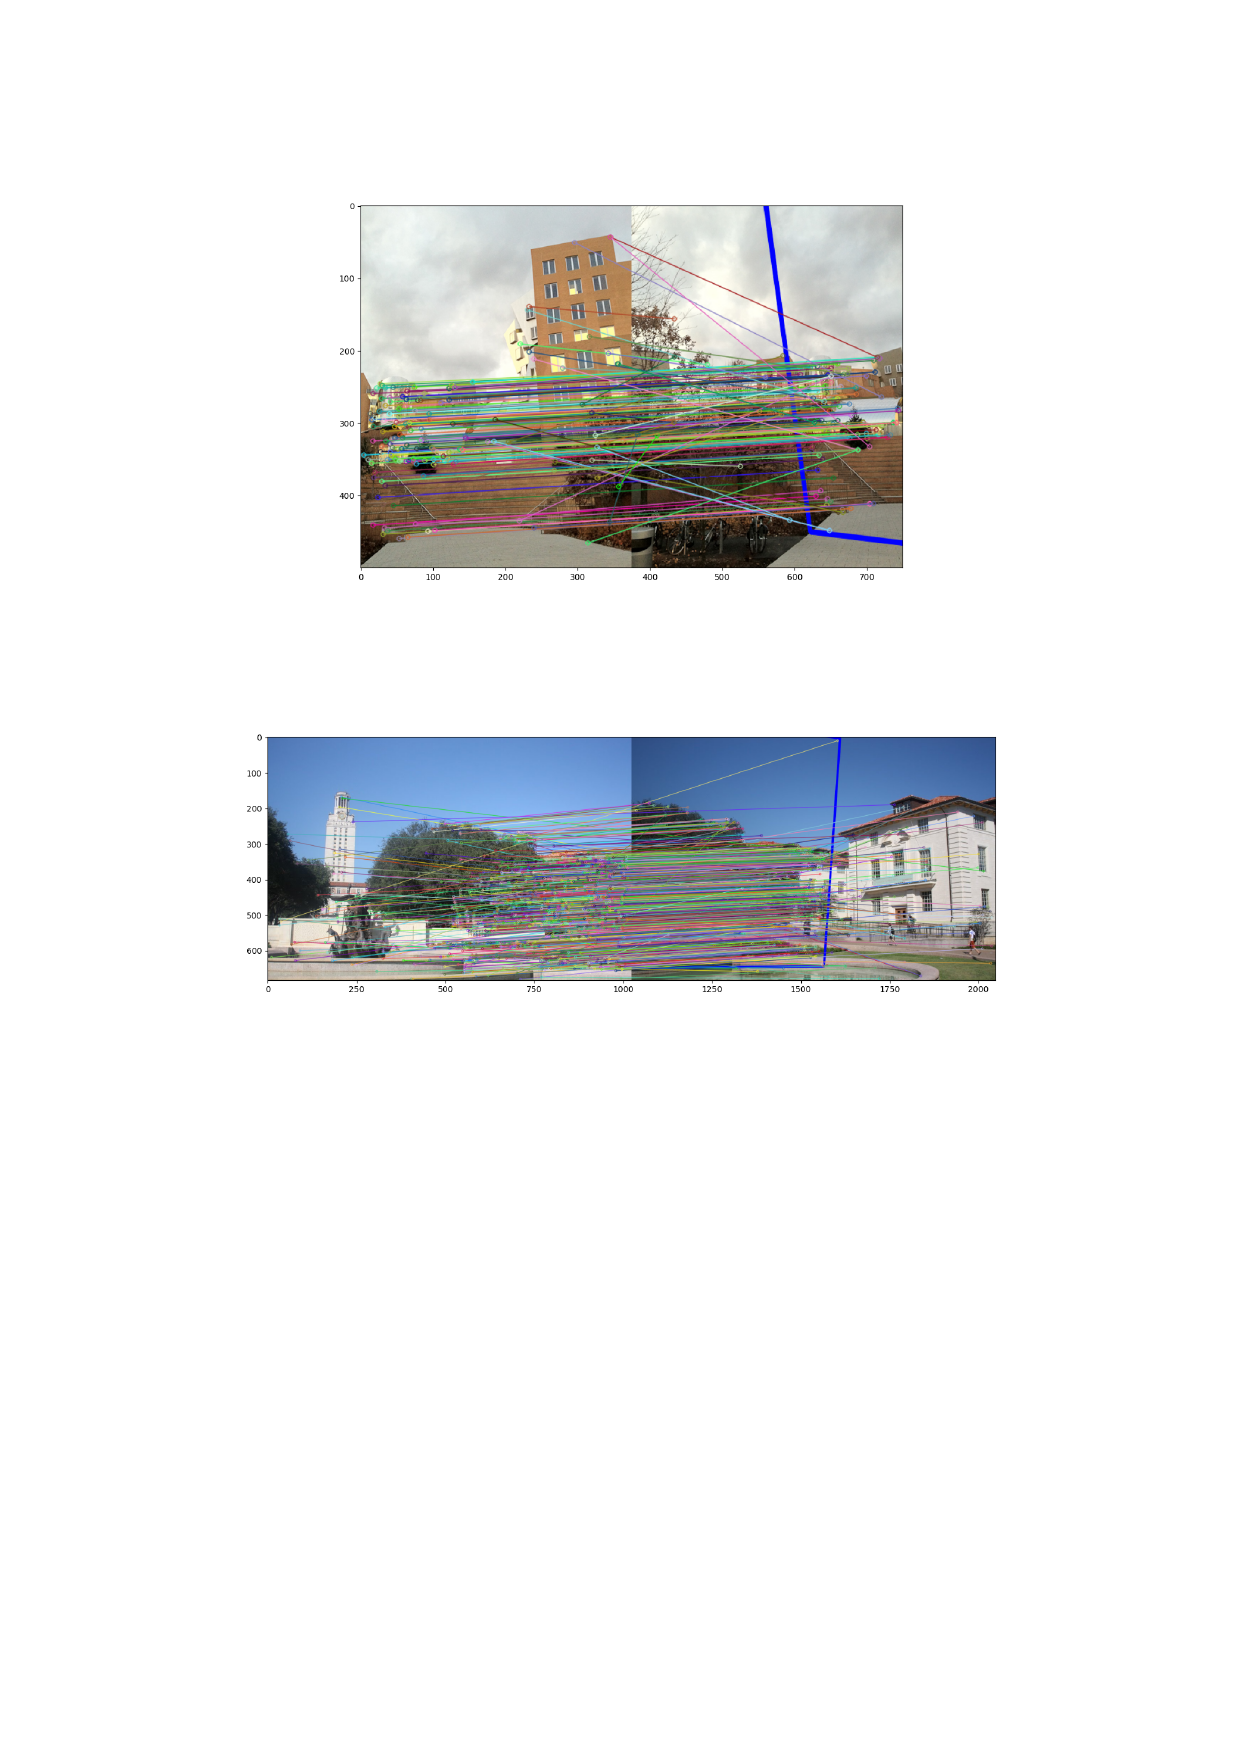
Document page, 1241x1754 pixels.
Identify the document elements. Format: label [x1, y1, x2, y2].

picture [150, 621, 1088, 1091]
picture [150, 150, 1088, 619]
